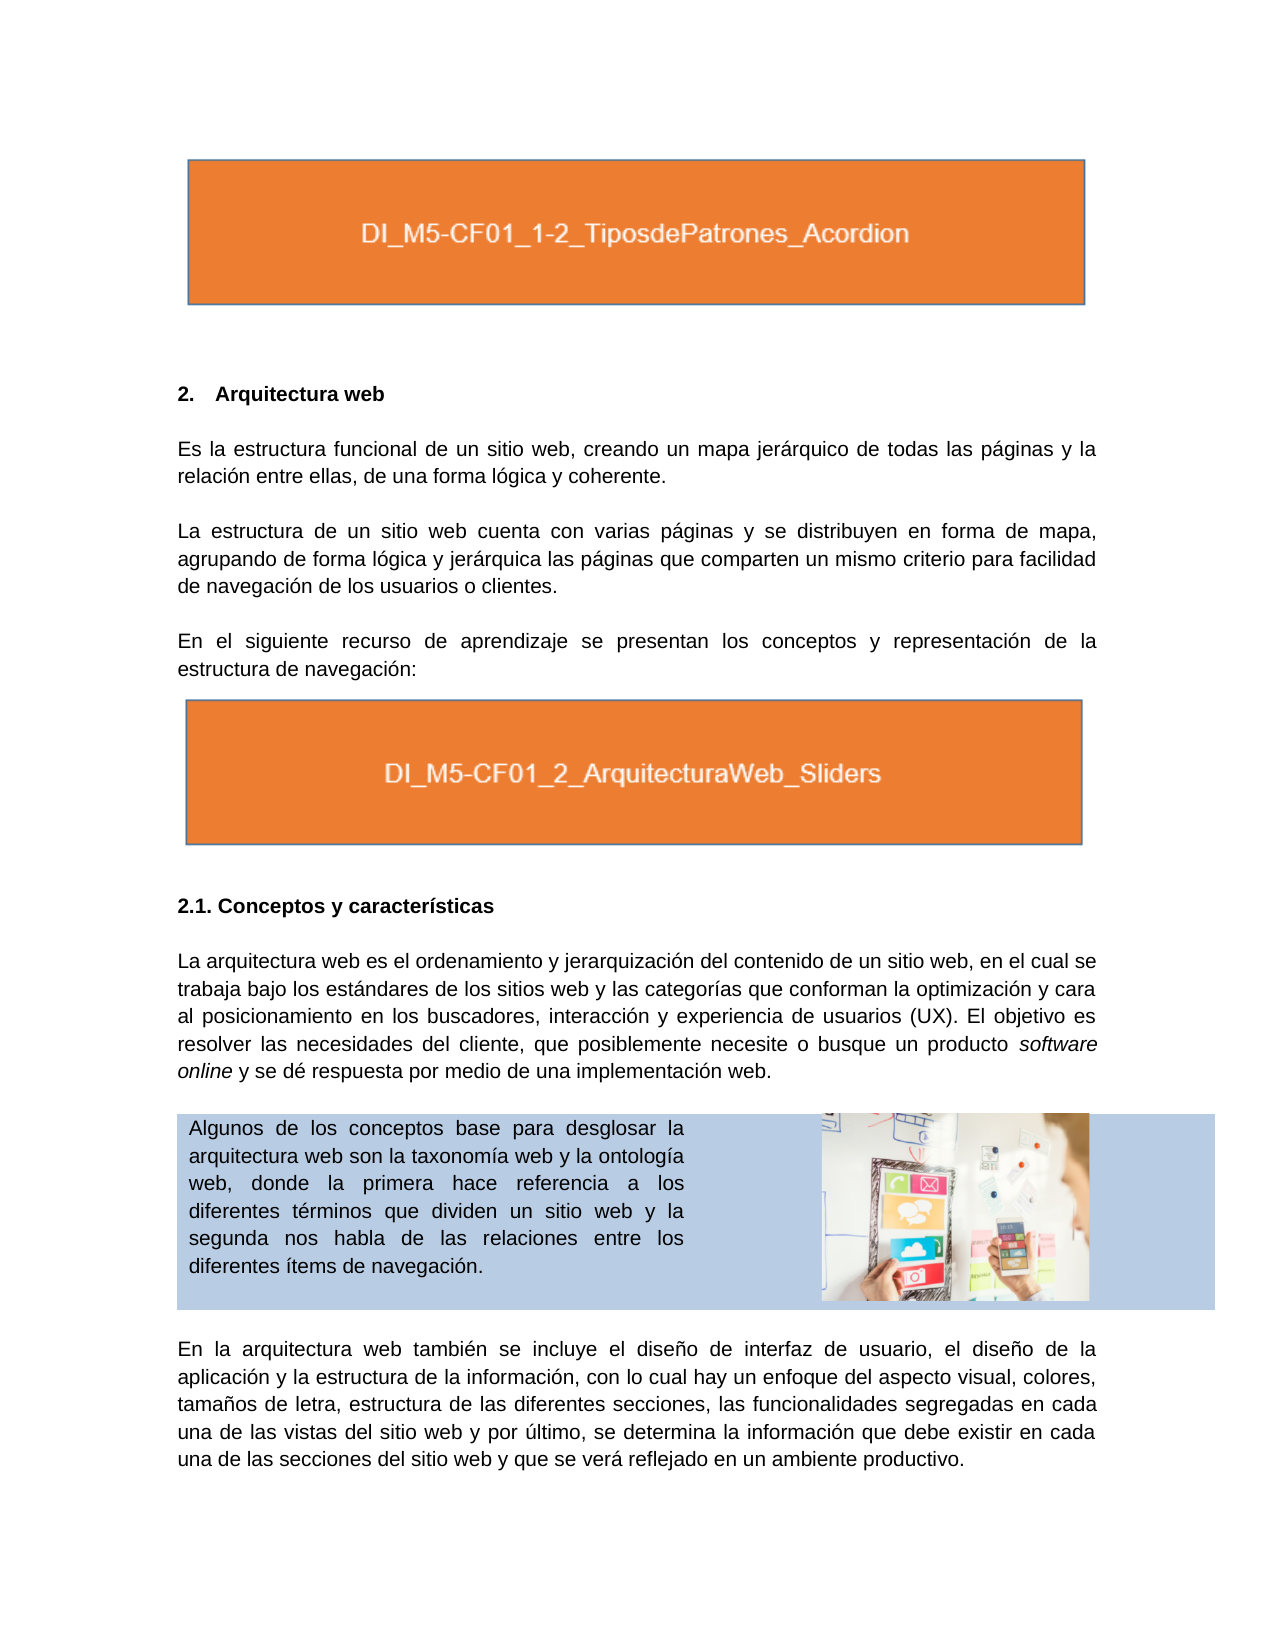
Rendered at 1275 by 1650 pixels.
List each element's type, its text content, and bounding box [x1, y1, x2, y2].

text 2.1. Conceptos y características [177, 894, 1098, 918]
picture [178, 684, 1097, 858]
list Arquitectura web [177, 382, 1098, 406]
text La arquitectura web es el ordenamiento y jerarquización del contenido de un sitio web, en el cual se trabaja bajo los estándares de los sitios web y las categorías que conforman la optimización y cara al posicionamiento en los buscadores, interacción y experiencia de usuarios (UX). El objetivo es resolver las necesidades del cliente, que posiblemente necesite o busque un producto software online y se dé respuesta por medio de una implementación web. [177, 949, 1098, 1083]
picture [821, 1113, 1090, 1301]
text En el siguiente recurso de aprendizaje se presentan los conceptos y representación de la estructura de navegación: [177, 629, 1098, 681]
table_header Algunos de los conceptos base para desglosar la arquitectura web son la taxonomía web y la ontología web, donde la primera hace referencia a los diferentes términos que dividen un sitio web y la segunda nos habla de las relaciones entre los diferentes ítems de navegación. [177, 1114, 696, 1310]
text La estructura de un sitio web cuenta con varias páginas y se distribuyen en forma de mapa, agrupando de forma lógica y jerárquica las páginas que comparten un mismo criterio para facilidad de navegación de los usuarios o clientes. [177, 519, 1098, 598]
table_header [696, 1114, 1215, 1310]
picture [180, 147, 1095, 318]
text Es la estructura funcional de un sitio web, creando un mapa jerárquico de todas las páginas y la relación entre ellas, de una forma lógica y coherente. [177, 437, 1098, 488]
text En la arquitectura web también se incluye el diseño de interfaz de usuario, el diseño de la aplicación y la estructura de la información, con lo cual hay un enfoque del aspecto visual, colores, tamaños de letra, estructura de las diferentes secciones, las funcionalidades segregadas en cada una de las vistas del sitio web y por último, se determina la información que debe existir en cada una de las secciones del sitio web y que se verá reflejado en un ambiente productivo. [177, 1337, 1098, 1471]
